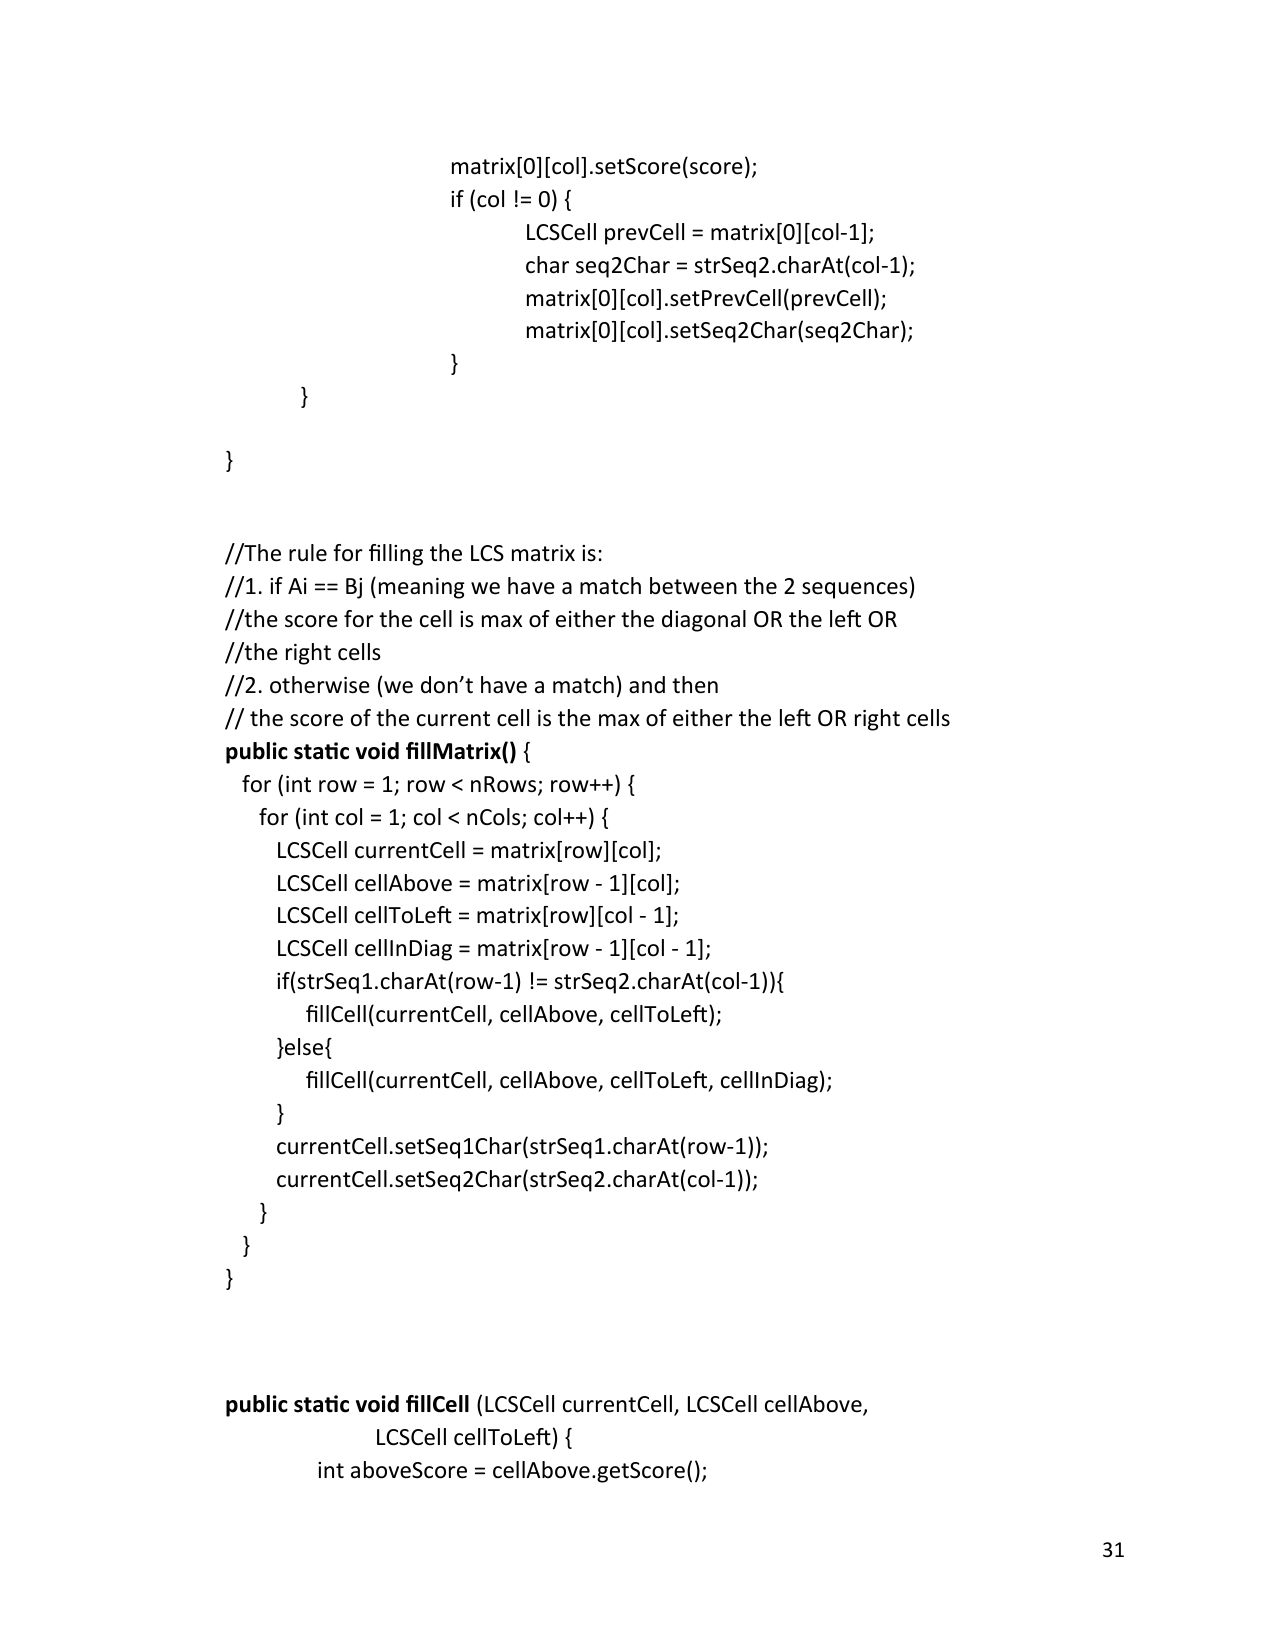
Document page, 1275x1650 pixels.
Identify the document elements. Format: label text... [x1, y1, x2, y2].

text //2. otherwise (we don’t have a match) and then [150, 669, 1125, 700]
text //the right cells [150, 636, 1125, 667]
text //1. if Ai == Bj (meaning we have a match between the 2 sequences) [150, 570, 1125, 601]
text } [150, 1262, 1125, 1292]
text } [150, 444, 1125, 474]
text if (col != 0) { [150, 183, 1125, 213]
text //the score for the cell is max of either the diagonal OR the left OR [150, 603, 1125, 634]
text LCSCell cellAbove = matrix[row - 1][col]; [150, 867, 1125, 897]
text fillCell(currentCell, cellAbove, cellToLeft); [150, 998, 1125, 1029]
text currentCell.setSeq2Char(strSeq2.charAt(col-1)); [150, 1163, 1125, 1193]
text LCSCell cellToLeft) { [150, 1421, 1125, 1452]
text public static void fillMatrix() { [150, 735, 1125, 766]
text } [150, 1196, 1125, 1226]
text LCSCell cellToLeft = matrix[row][col - 1]; [150, 899, 1125, 930]
text // the score of the current cell is the max of either the left OR right cells [150, 702, 1125, 733]
text int aboveScore = cellAbove.getScore(); [150, 1454, 1125, 1485]
text LCSCell currentCell = matrix[row][col]; [150, 834, 1125, 864]
text matrix[0][col].setSeq2Char(seq2Char); [150, 314, 1125, 345]
text } [150, 1229, 1125, 1259]
text LCSCell prevCell = matrix[0][col-1]; [150, 216, 1125, 246]
text fillCell(currentCell, cellAbove, cellToLeft, cellInDiag); [150, 1064, 1125, 1095]
text currentCell.setSeq1Char(strSeq1.charAt(row-1)); [150, 1130, 1125, 1161]
text public static void fillCell (LCSCell currentCell, LCSCell cellAbove, [150, 1388, 1125, 1419]
text } [150, 347, 1125, 378]
text if(strSeq1.charAt(row-1) != strSeq2.charAt(col-1)){ [150, 965, 1125, 996]
text matrix[0][col].setScore(score); [150, 150, 1125, 181]
text } [150, 380, 1125, 411]
text } [150, 1097, 1125, 1128]
text //The rule for filling the LCS matrix is: [150, 537, 1125, 568]
text for (int col = 1; col < nCols; col++) { [150, 801, 1125, 831]
text LCSCell cellInDiag = matrix[row - 1][col - 1]; [150, 932, 1125, 963]
text for (int row = 1; row < nRows; row++) { [150, 768, 1125, 798]
text }else{ [150, 1031, 1125, 1062]
text char seq2Char = strSeq2.charAt(col-1); [150, 249, 1125, 279]
text matrix[0][col].setPrevCell(prevCell); [150, 282, 1125, 312]
